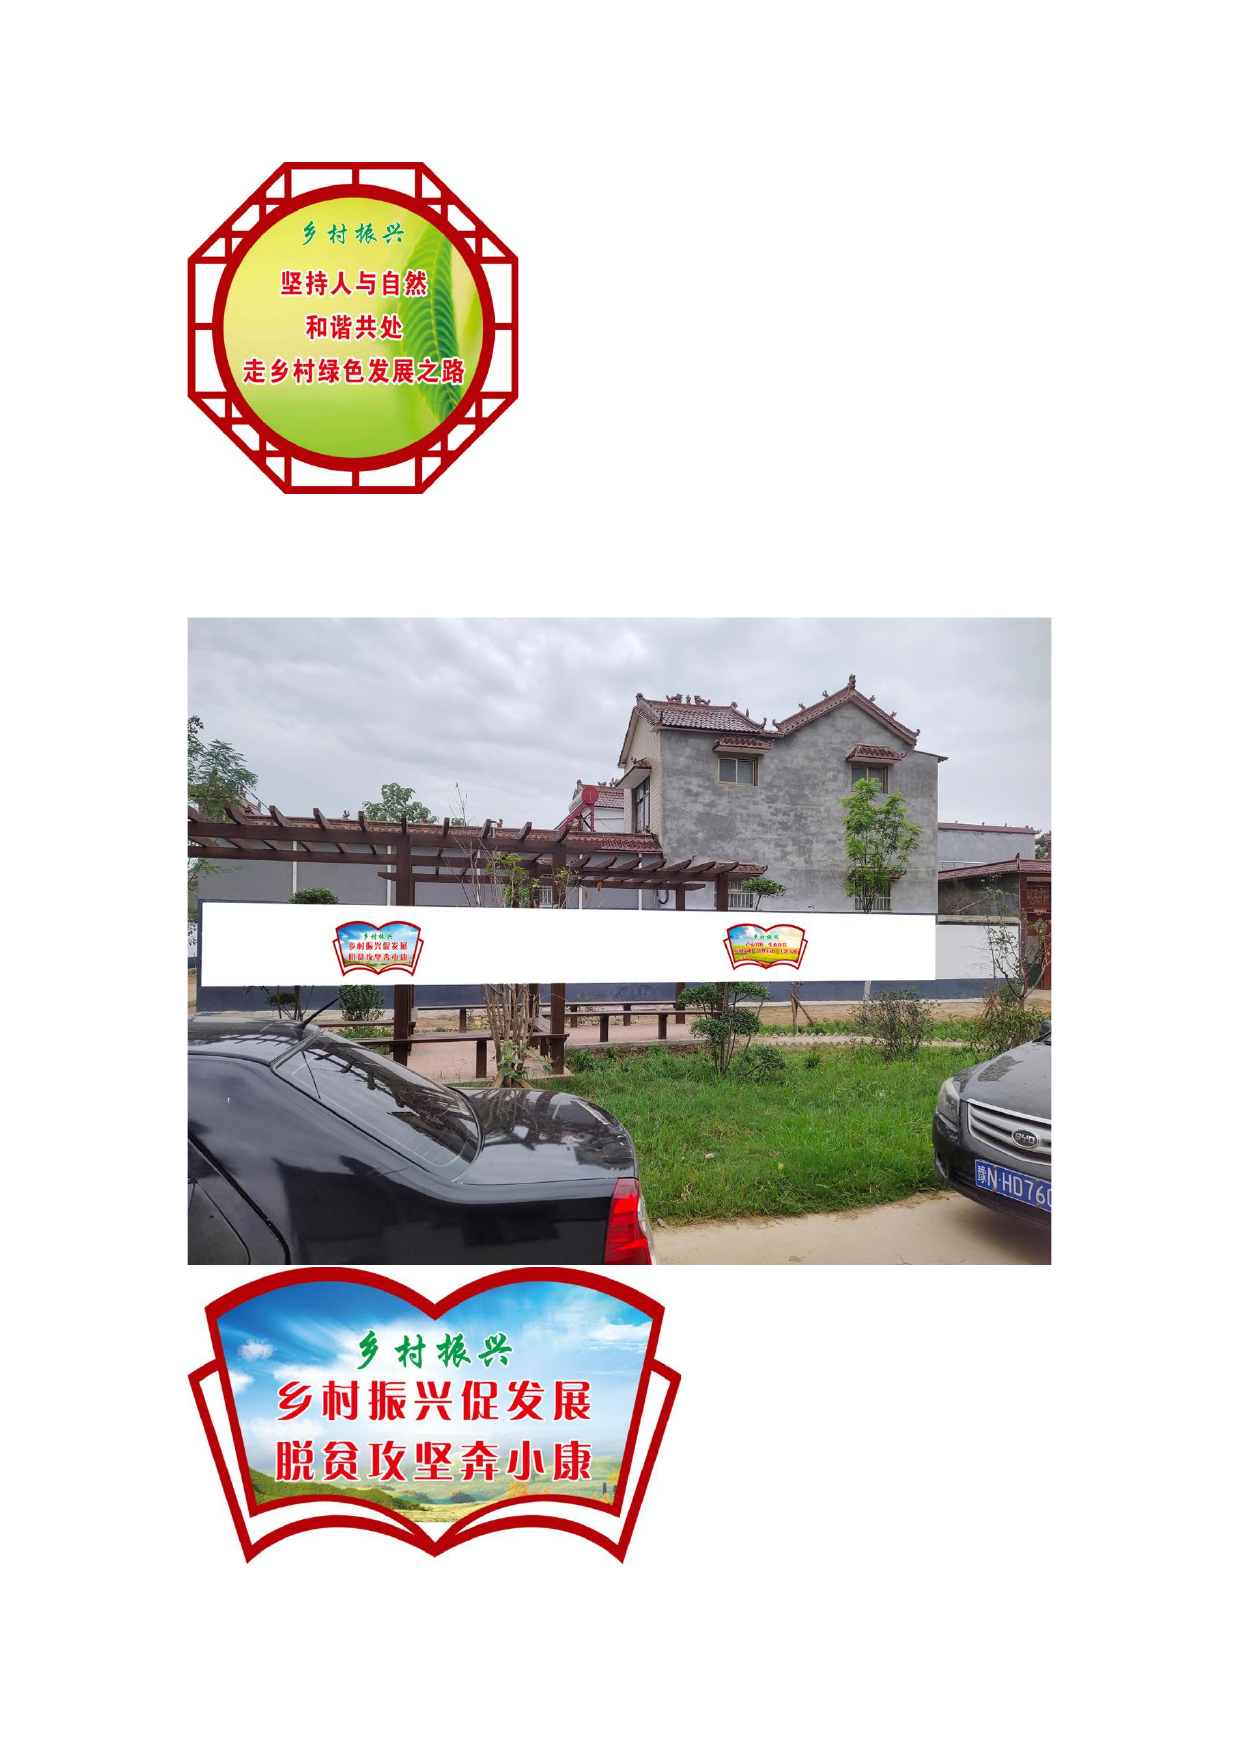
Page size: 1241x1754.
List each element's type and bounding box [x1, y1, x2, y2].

picture [187, 162, 519, 494]
picture [187, 1267, 682, 1564]
picture [187, 617, 1052, 1265]
